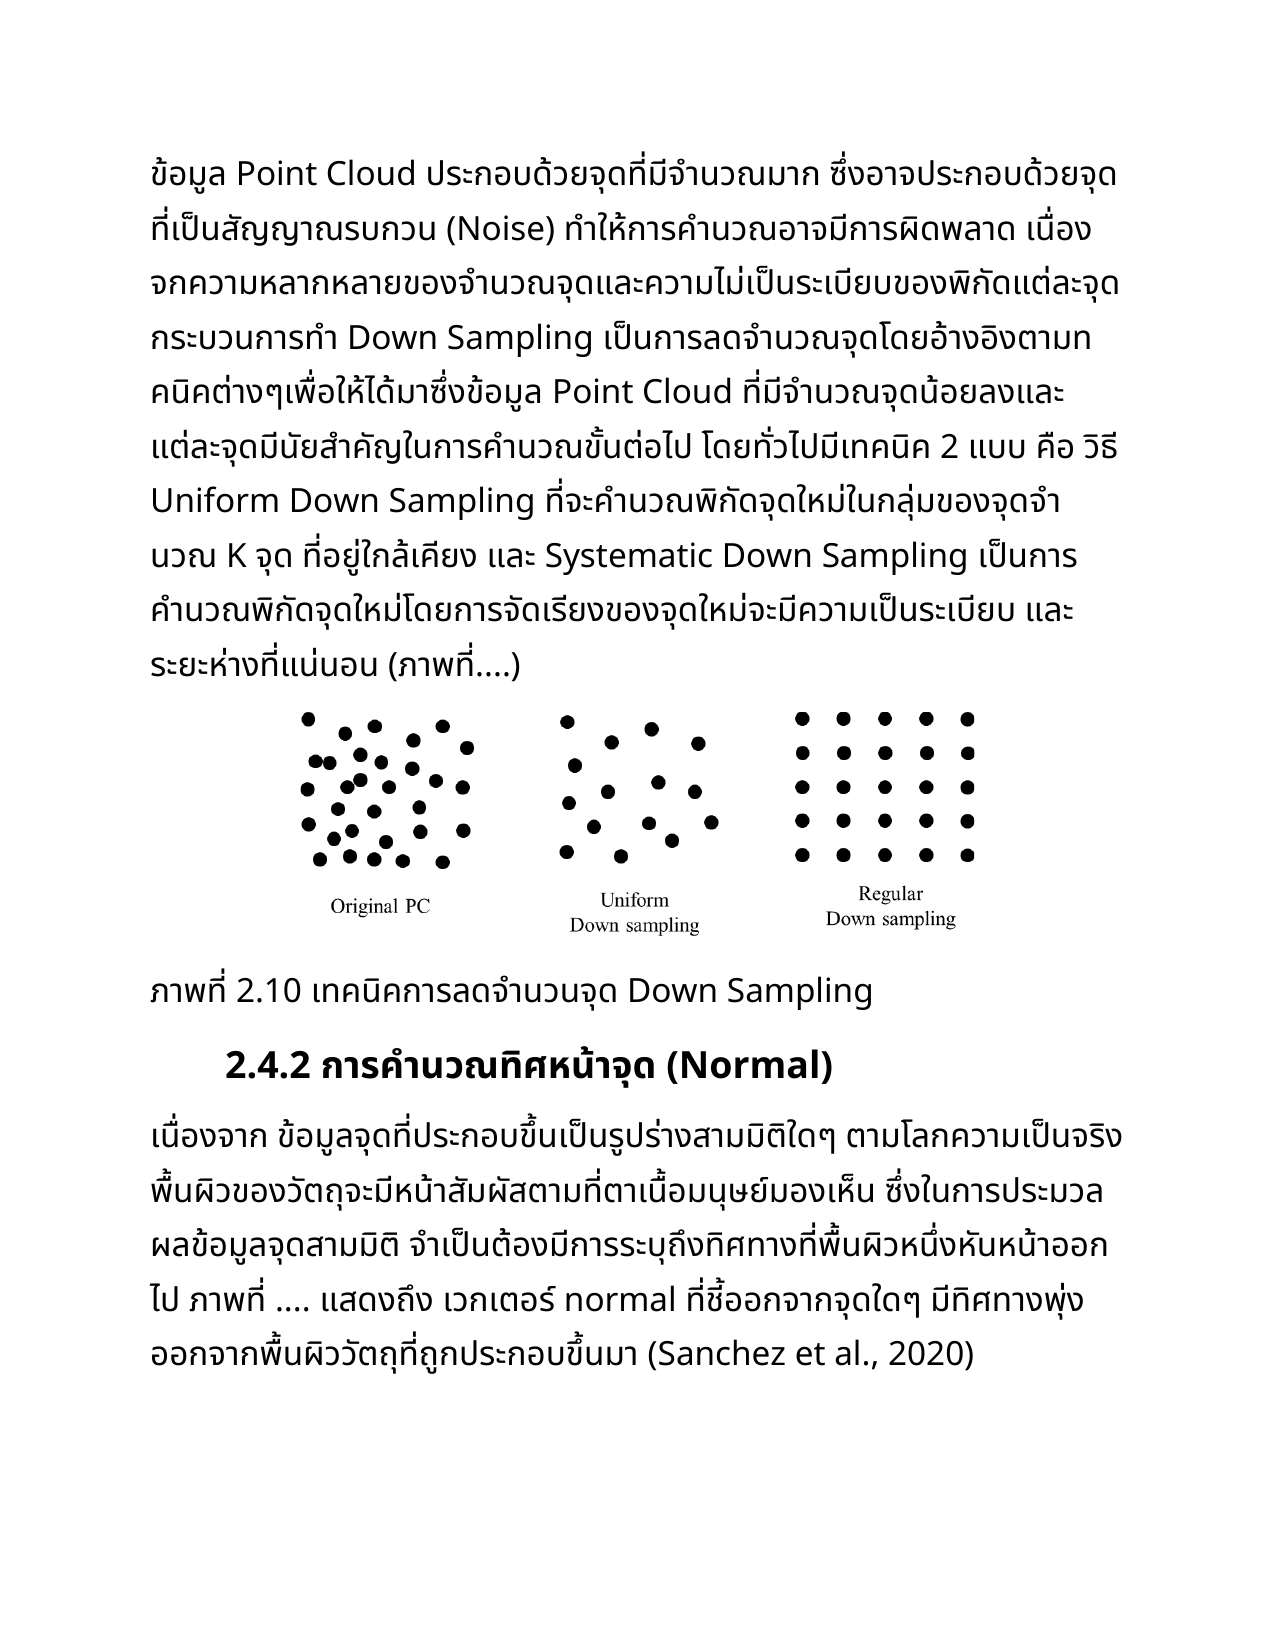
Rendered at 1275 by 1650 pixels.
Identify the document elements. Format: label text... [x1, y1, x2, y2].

picture [300, 712, 975, 949]
text ภาพที่ 2.10 เทคนิคการลดจำนวนจุด Down Sampling [150, 967, 1125, 1018]
text ข้อมูล Point Cloud ประกอบด้วยจุดที่มีจำนวณมาก ซึ่งอาจประกอบด้วยจุดที่เป็นสัญญาณรบกวน (Noise) ทำให้การคำนวณอาจมีการผิดพลาด เนื่องจกความหลากหลายของจำนวณจุดและความไม่เป็นระเบียบของพิกัดแต่ละจุด กระบวนการทำ Down Sampling เป็นการลดจำนวณจุดโดยอ้างอิงตามทคนิคต่างๆเพื่อให้ได้มาซึ่งข้อมูล Point Cloud ที่มีจำนวณจุดน้อยลงและแต่ละจุดมีนัยสำคัญในการคำนวณขั้นต่อไป โดยทั่วไปมีเทคนิค 2 แบบ คือ วิธี Uniform Down Sampling ที่จะคำนวณพิกัดจุดใหม่ในกลุ่มของจุดจำนวณ K จุด ที่อยู่ใกล้เคียง และ Systematic Down Sampling เป็นการคำนวณพิกัดจุดใหม่โดยการจัดเรียงของจุดใหม่จะมีความเป็นระเบียบ และระยะห่างที่แน่นอน (ภาพที่....) [150, 150, 1125, 691]
subtitle 2.4.2 การคำนวณทิศหน้าจุด (Normal) [150, 1039, 1125, 1096]
text เนื่องจาก ข้อมูลจุดที่ประกอบขึ้นเป็นรูปร่างสามมิติใดๆ ตามโลกความเป็นจริง พื้นผิวของวัตถุจะมีหน้าสัมผัสตามที่ตาเนื้อมนุษย์มองเห็น ซึ่งในการประมวลผลข้อมูลจุดสามมิติ จำเป็นต้องมีการระบุถึงทิศทางที่พื้นผิวหนึ่งหันหน้าออกไป ภาพที่ .... แสดงถึง เวกเตอร์ normal ที่ชี้ออกจากจุดใดๆ มีทิศทางพุ่งออกจากพื้นผิววัตถุที่ถูกประกอบขึ้นมา (Sanchez et al., 2020) [150, 1112, 1125, 1381]
